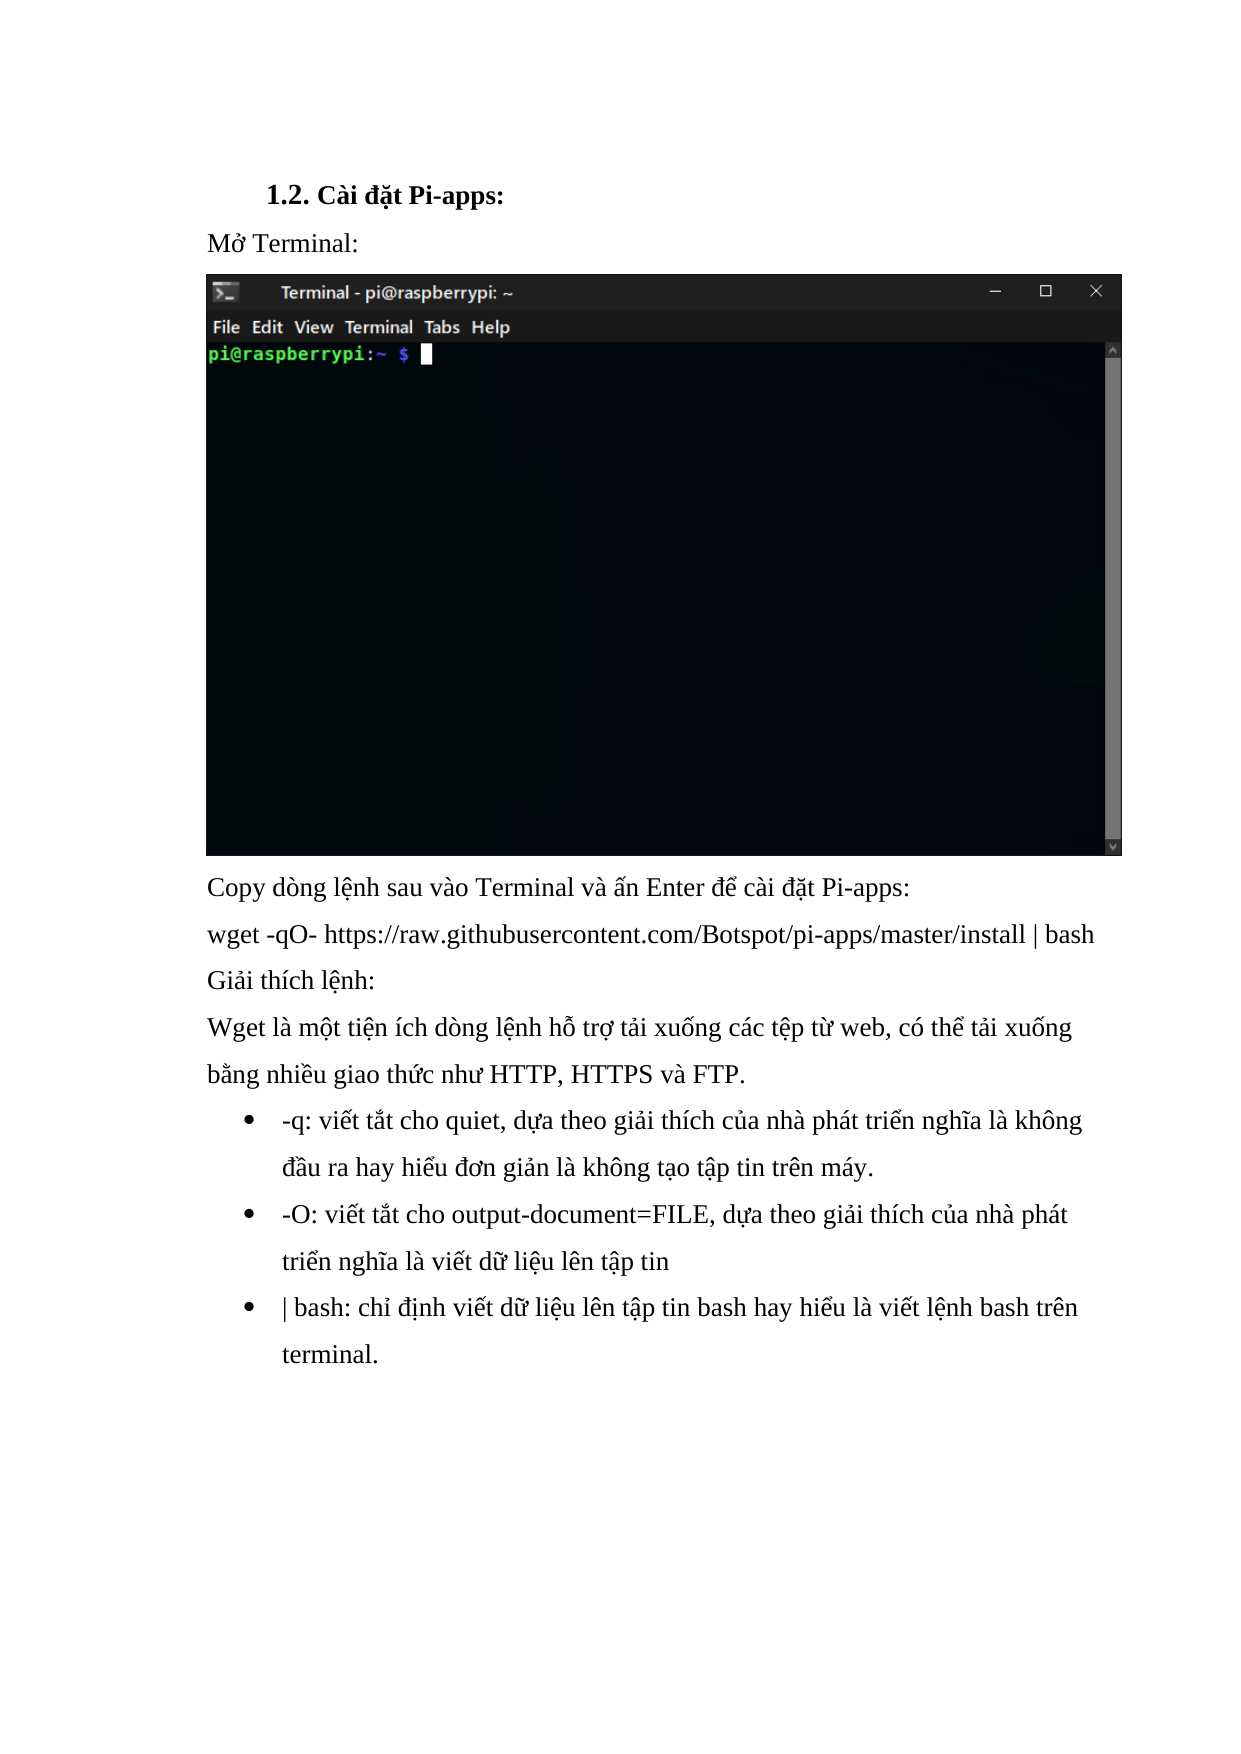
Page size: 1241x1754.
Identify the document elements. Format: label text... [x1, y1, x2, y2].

list -O: viết tắt cho output-document=FILE, dựa theo giải thích của nhà phát triển nghĩa là viết dữ liệu lên tập tin [244, 1198, 1122, 1276]
list | bash: chỉ định viết dữ liệu lên tập tin bash hay hiểu là viết lệnh bash trên terminal. [244, 1291, 1122, 1369]
text Mở Terminal: [207, 227, 1122, 259]
picture [206, 274, 1122, 856]
list -q: viết tắt cho quiet, dựa theo giải thích của nhà phát triển nghĩa là không đầu ra hay hiểu đơn giản là không tạo tập tin trên máy. [244, 1104, 1122, 1182]
text wget -qO- https://raw.githubusercontent.com/Botspot/pi-apps/master/install | bash [207, 918, 1122, 949]
subtitle Cài đặt Pi-apps: [266, 177, 1122, 211]
text Wget là một tiện ích dòng lệnh hỗ trợ tải xuống các tệp từ web, có thể tải xuống bằng nhiều giao thức như HTTP, HTTPS và FTP. [207, 1011, 1122, 1089]
text Copy dòng lệnh sau vào Terminal và ấn Enter để cài đặt Pi-apps: [207, 871, 1122, 902]
text Giải thích lệnh: [207, 964, 1122, 996]
